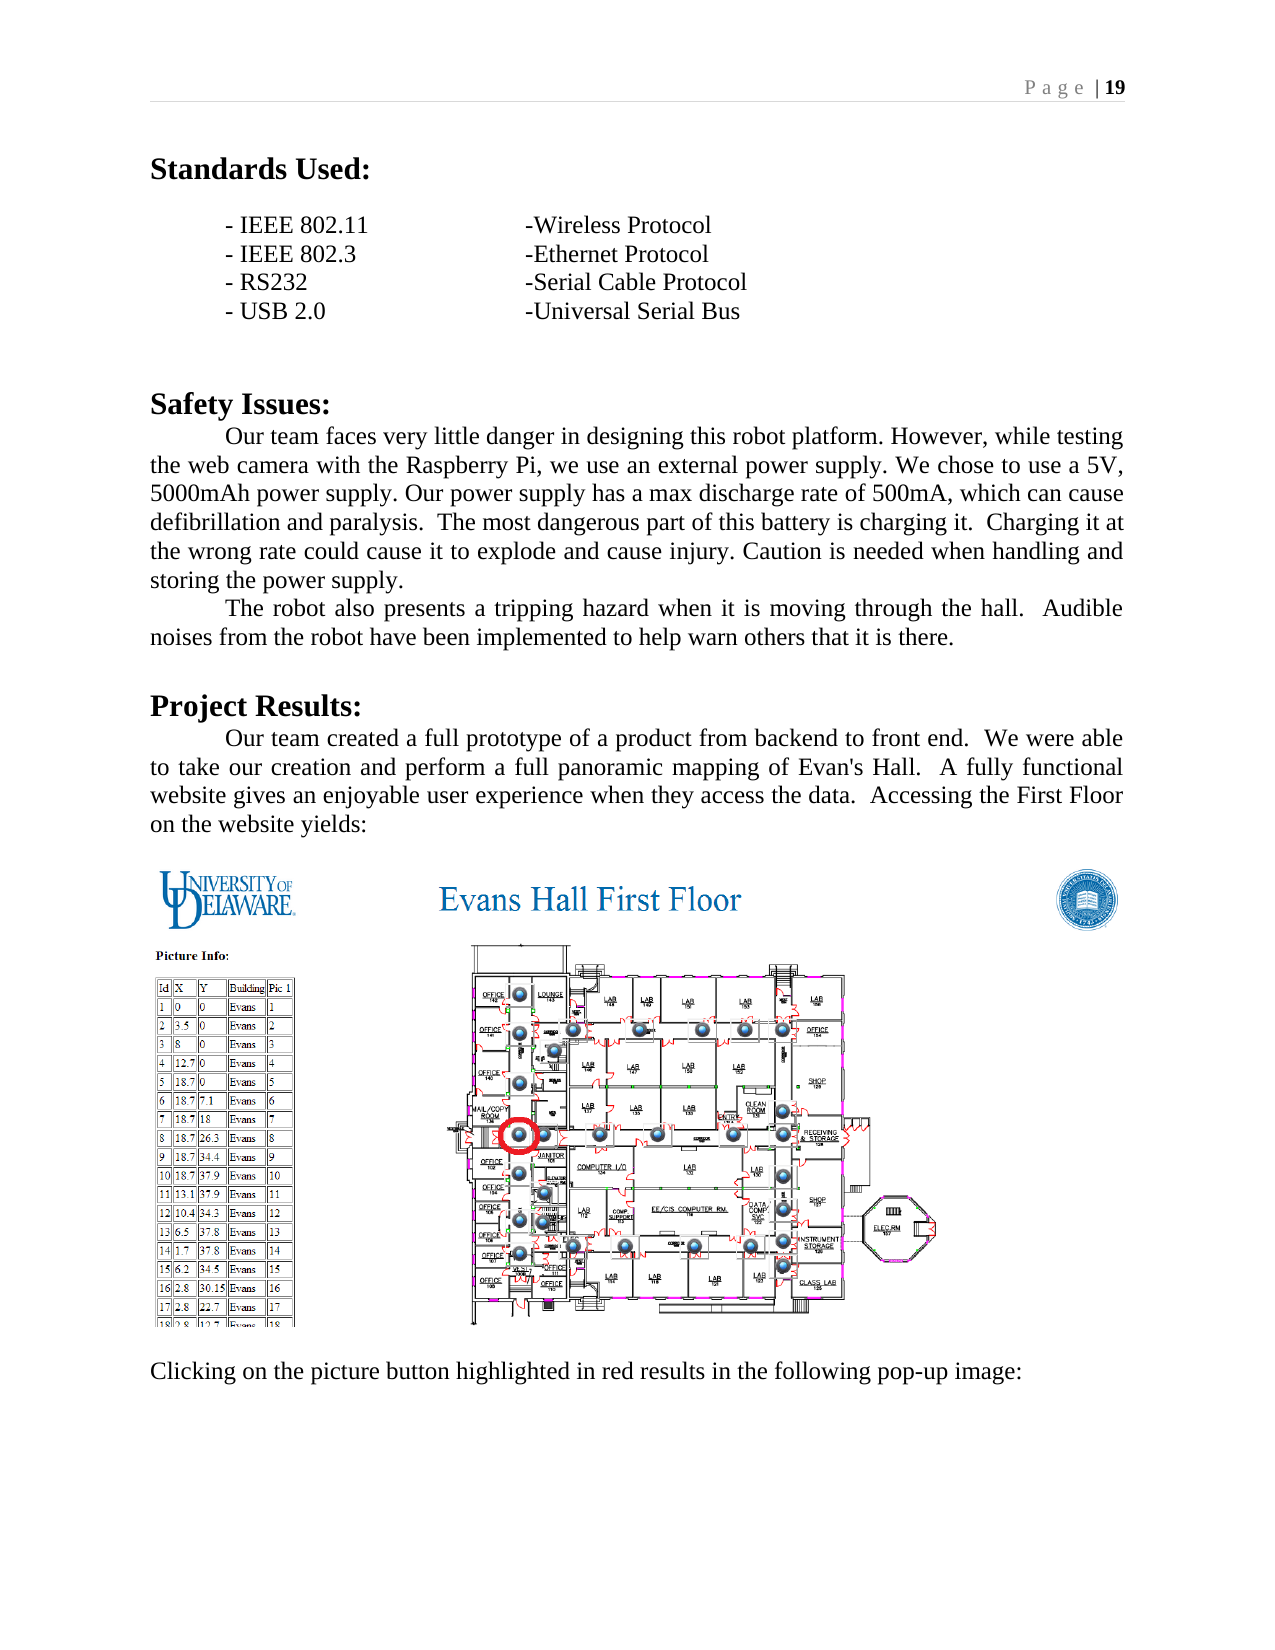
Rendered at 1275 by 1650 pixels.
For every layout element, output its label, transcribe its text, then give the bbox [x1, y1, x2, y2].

text Standards Used: [150, 150, 1125, 186]
text Project Results: [150, 687, 1125, 723]
text - USB 2.0 -Universal Serial Bus [150, 296, 1125, 325]
text The robot also presents a tripping hazard when it is moving through the hall. Audible noises from the robot have been implemented to help warn others that it is there. [150, 593, 1125, 651]
text Our team faces very little danger in designing this robot platform. However, while testing the web camera with the Raspberry Pi, we use an external power supply. We chose to use a 5V, 5000mAh power supply. Our power supply has a max discharge rate of 500mA, which can cause defibrillation and paralysis. The most dangerous part of this battery is charging it. Charging it at the wrong rate could cause it to explode and cause injury. Caution is needed when handling and storing the power supply. [150, 421, 1125, 593]
text Safety Issues: [150, 385, 1125, 421]
text Clicking on the picture button highlighted in red results in the following pop-up image: [150, 1356, 1125, 1384]
text - IEEE 802.11 -Wireless Protocol [150, 210, 1125, 239]
picture [150, 866, 1124, 1327]
text Our team created a full prototype of a product from backend to front end. We were able to take our creation and perform a full panoramic mapping of Evan's Hall. A fully functional website gives an enjoyable user experience when they access the data. Accessing the First Floor on the website yields: [150, 723, 1125, 838]
text - IEEE 802.3 -Ethernet Protocol [150, 239, 1125, 267]
text - RS232 -Serial Cable Protocol [150, 267, 1125, 296]
